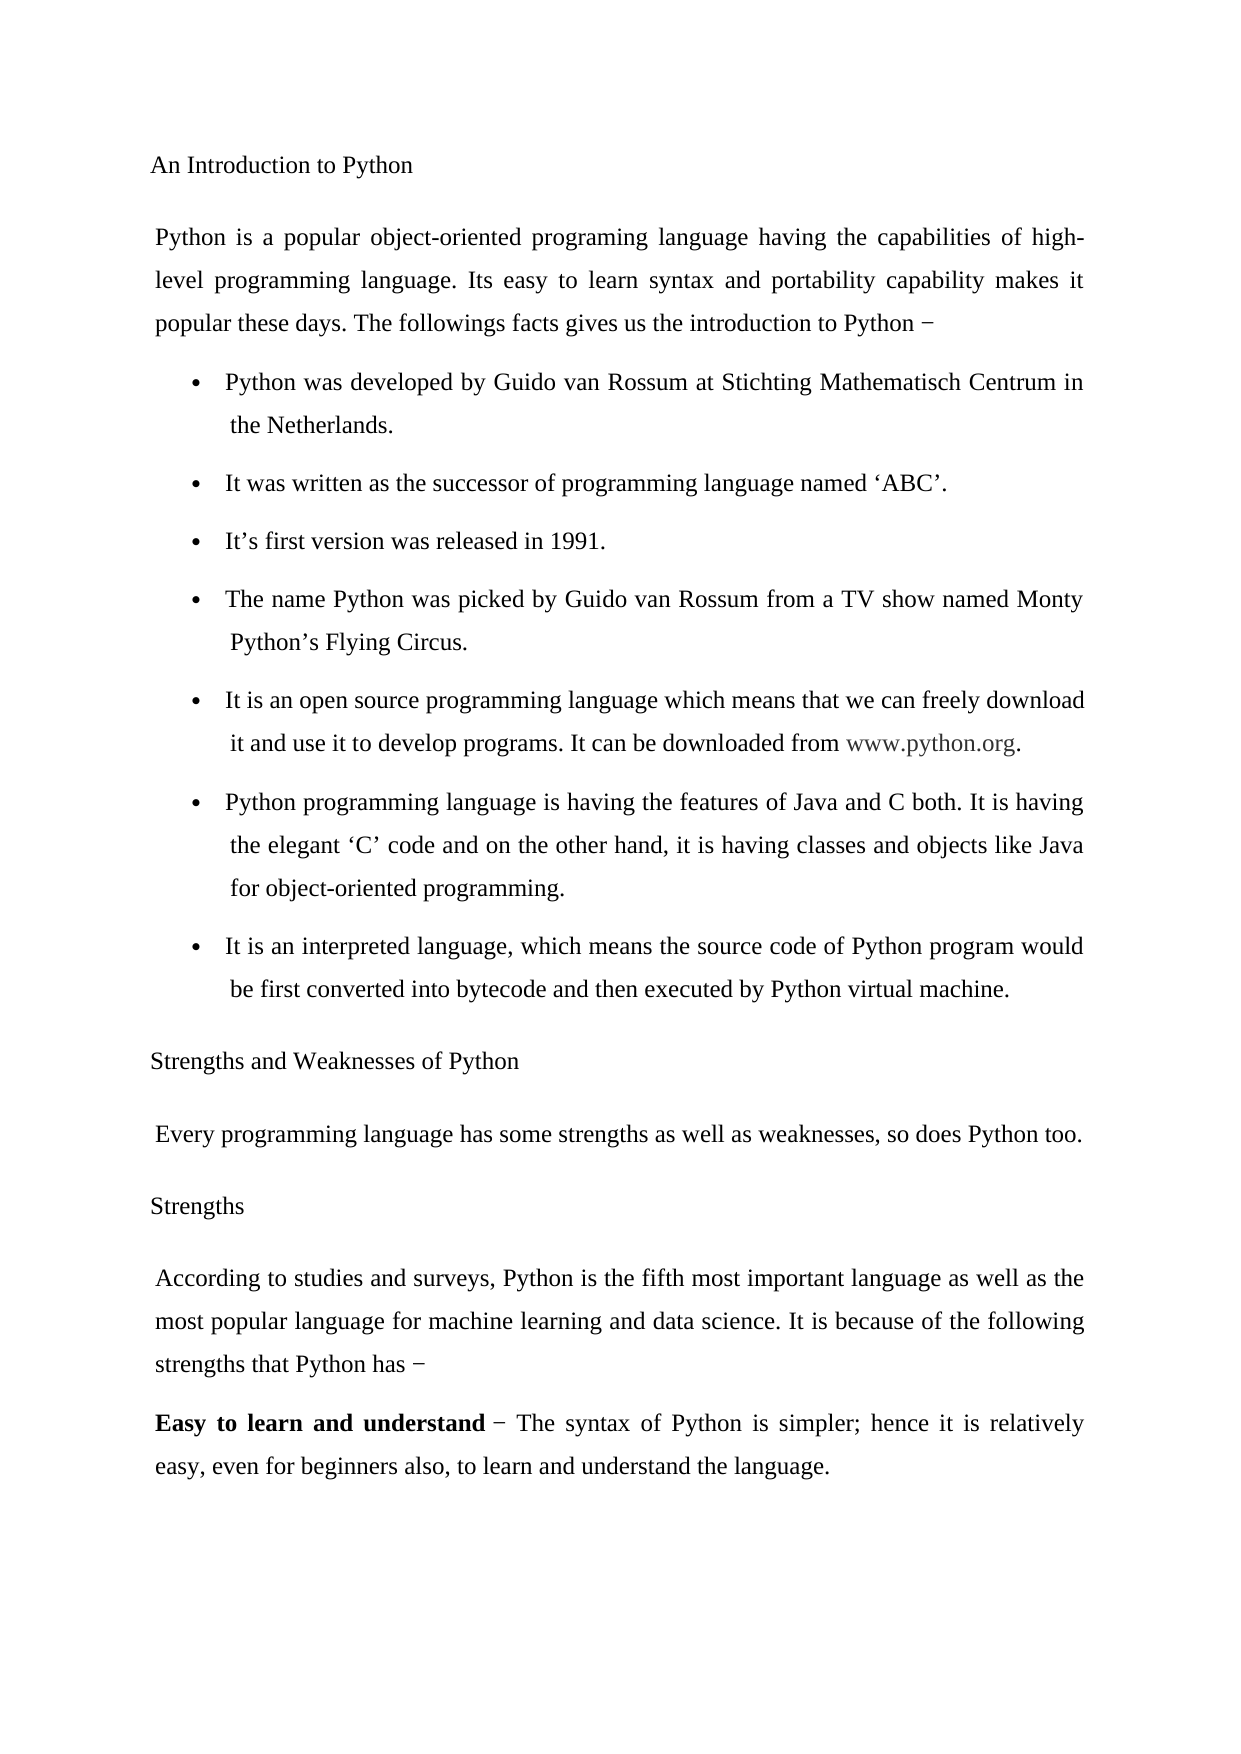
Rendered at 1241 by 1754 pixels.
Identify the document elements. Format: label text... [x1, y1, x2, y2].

list It was written as the successor of programming language named ‘ABC’. [192, 468, 1085, 497]
list The name Python was picked by Guido van Rossum from a TV show named Monty Python’s Flying Circus. [192, 584, 1085, 656]
list It’s first version was released in 1991. [192, 526, 1085, 555]
list Python programming language is having the features of Java and C both. It is having the elegant ‘C’ code and on the other hand, it is having classes and objects like Java for object-oriented programming. [192, 787, 1085, 902]
text According to studies and surveys, Python is the fifth most important language as well as the most popular language for machine learning and data science. It is because of the following strengths that Python has − [155, 1263, 1085, 1378]
list It is an interpreted language, which means the source code of Python program would be first converted into bytecode and then executed by Python virtual machine. [192, 931, 1085, 1003]
list Python was developed by Guido van Rossum at Stichting Mathematisch Centrum in the Netherlands. [192, 367, 1085, 438]
text Every programming language has some strengths as well as weaknesses, so does Python too. [155, 1119, 1085, 1147]
text Strengths [150, 1191, 1090, 1220]
text An Introduction to Python [150, 150, 1090, 179]
text Easy to learn and understand − The syntax of Python is simpler; hence it is relatively easy, even for beginners also, to learn and understand the language. [155, 1408, 1085, 1479]
text Python is a popular object-oriented programing language having the capabilities of high-level programming language. Its easy to learn syntax and portability capability makes it popular these days. The followings facts gives us the introduction to Python − [155, 222, 1085, 337]
text Strengths and Weaknesses of Python [150, 1046, 1090, 1075]
list It is an open source programming language which means that we can freely download it and use it to develop programs. It can be downloaded from www.python.org. [192, 685, 1085, 757]
